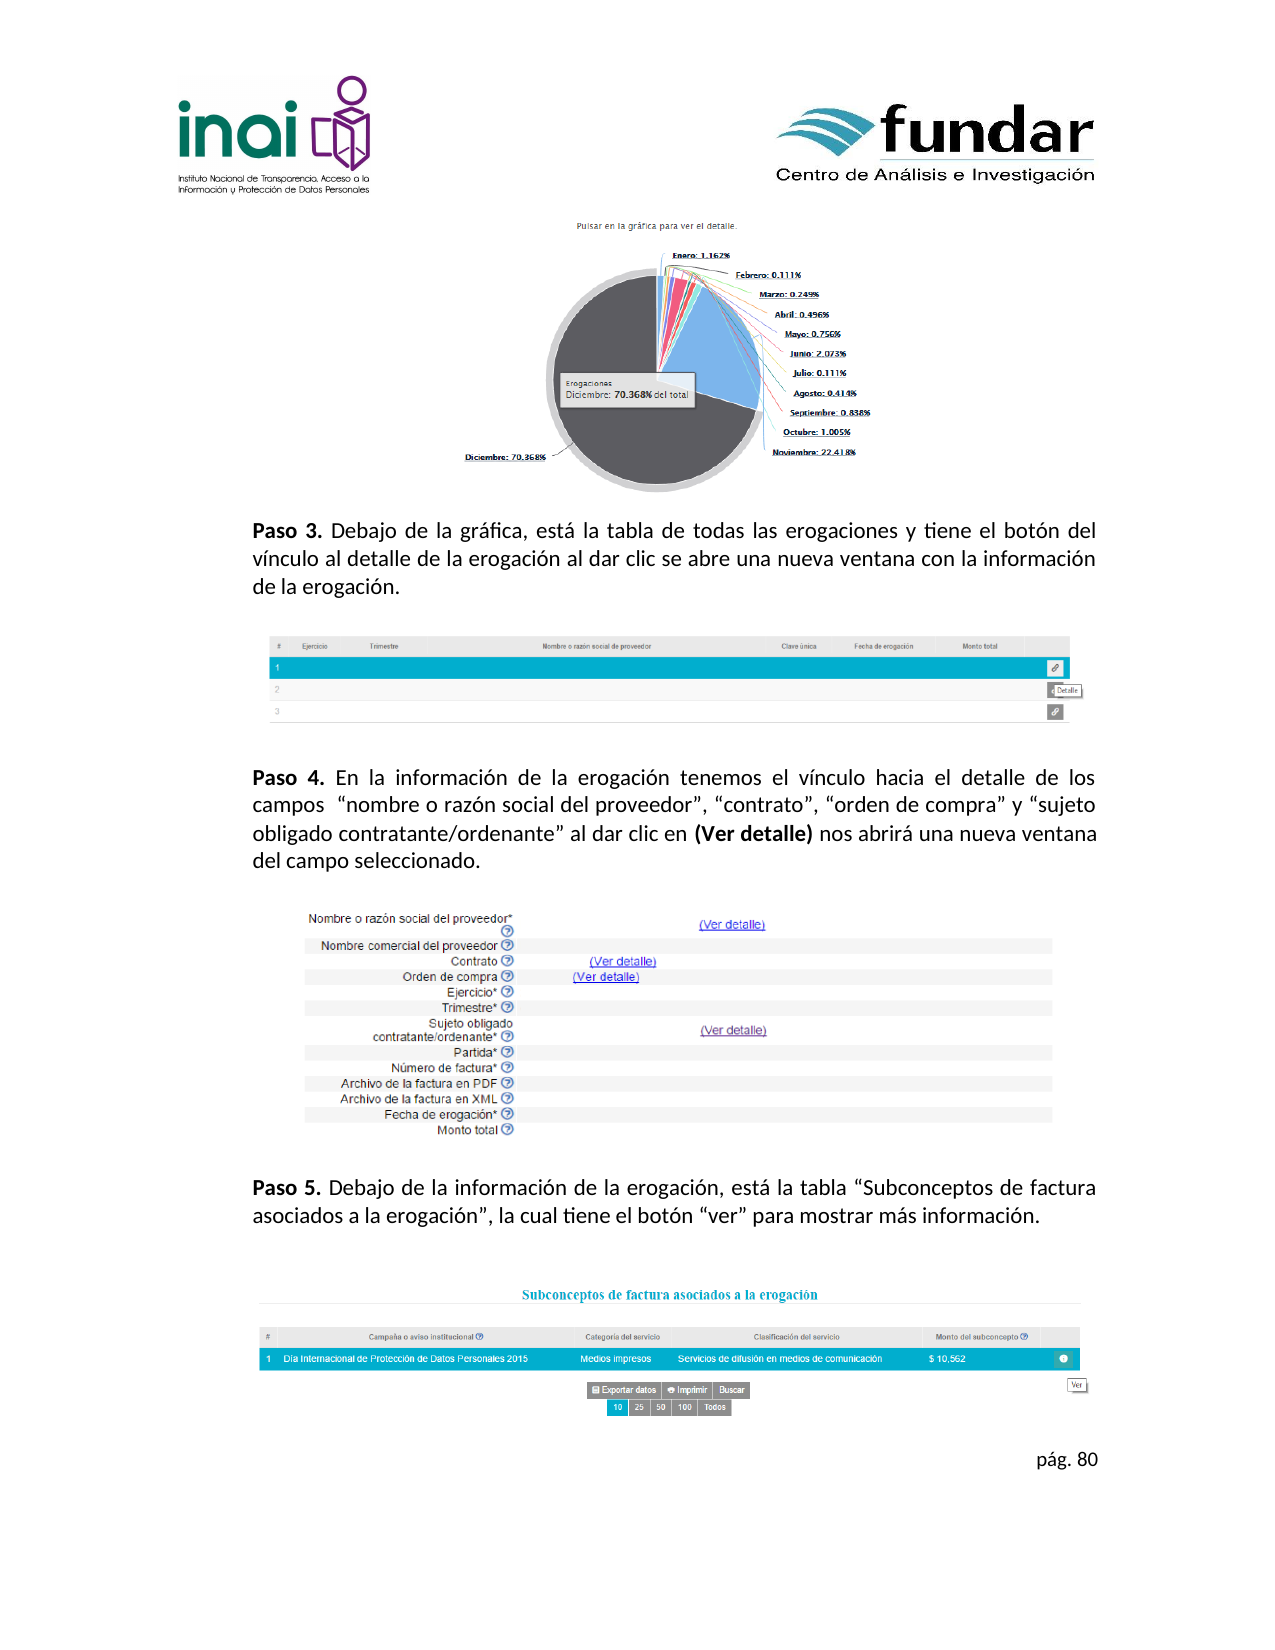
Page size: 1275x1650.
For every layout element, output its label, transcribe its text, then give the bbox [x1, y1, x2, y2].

picture [263, 628, 1087, 735]
picture [253, 1285, 1097, 1421]
picture [453, 213, 897, 498]
picture [297, 902, 1053, 1146]
text Paso 4. En la información de la erogación tenemos el vínculo hacia el detalle de los campos “nombre o razón social del proveedor”, “contrato”, “orden de compra” y “sujeto obligado contratante/ordenante” al dar clic en (Ver detalle) nos abrirá una nueva ventana del campo seleccionado. [252, 763, 1098, 875]
text Paso 3. Debajo de la gráfica, está la tabla de todas las erogaciones y tiene el botón del vínculo al detalle de la erogación al dar clic se abre una nueva ventana con la información de la erogación. [252, 516, 1098, 600]
picture [773, 100, 1099, 186]
picture [177, 75, 371, 195]
text Paso 5. Debajo de la información de la erogación, está la tabla “Subconceptos de factura asociados a la erogación”, la cual tiene el botón “ver” para mostrar más información. [252, 1173, 1098, 1229]
